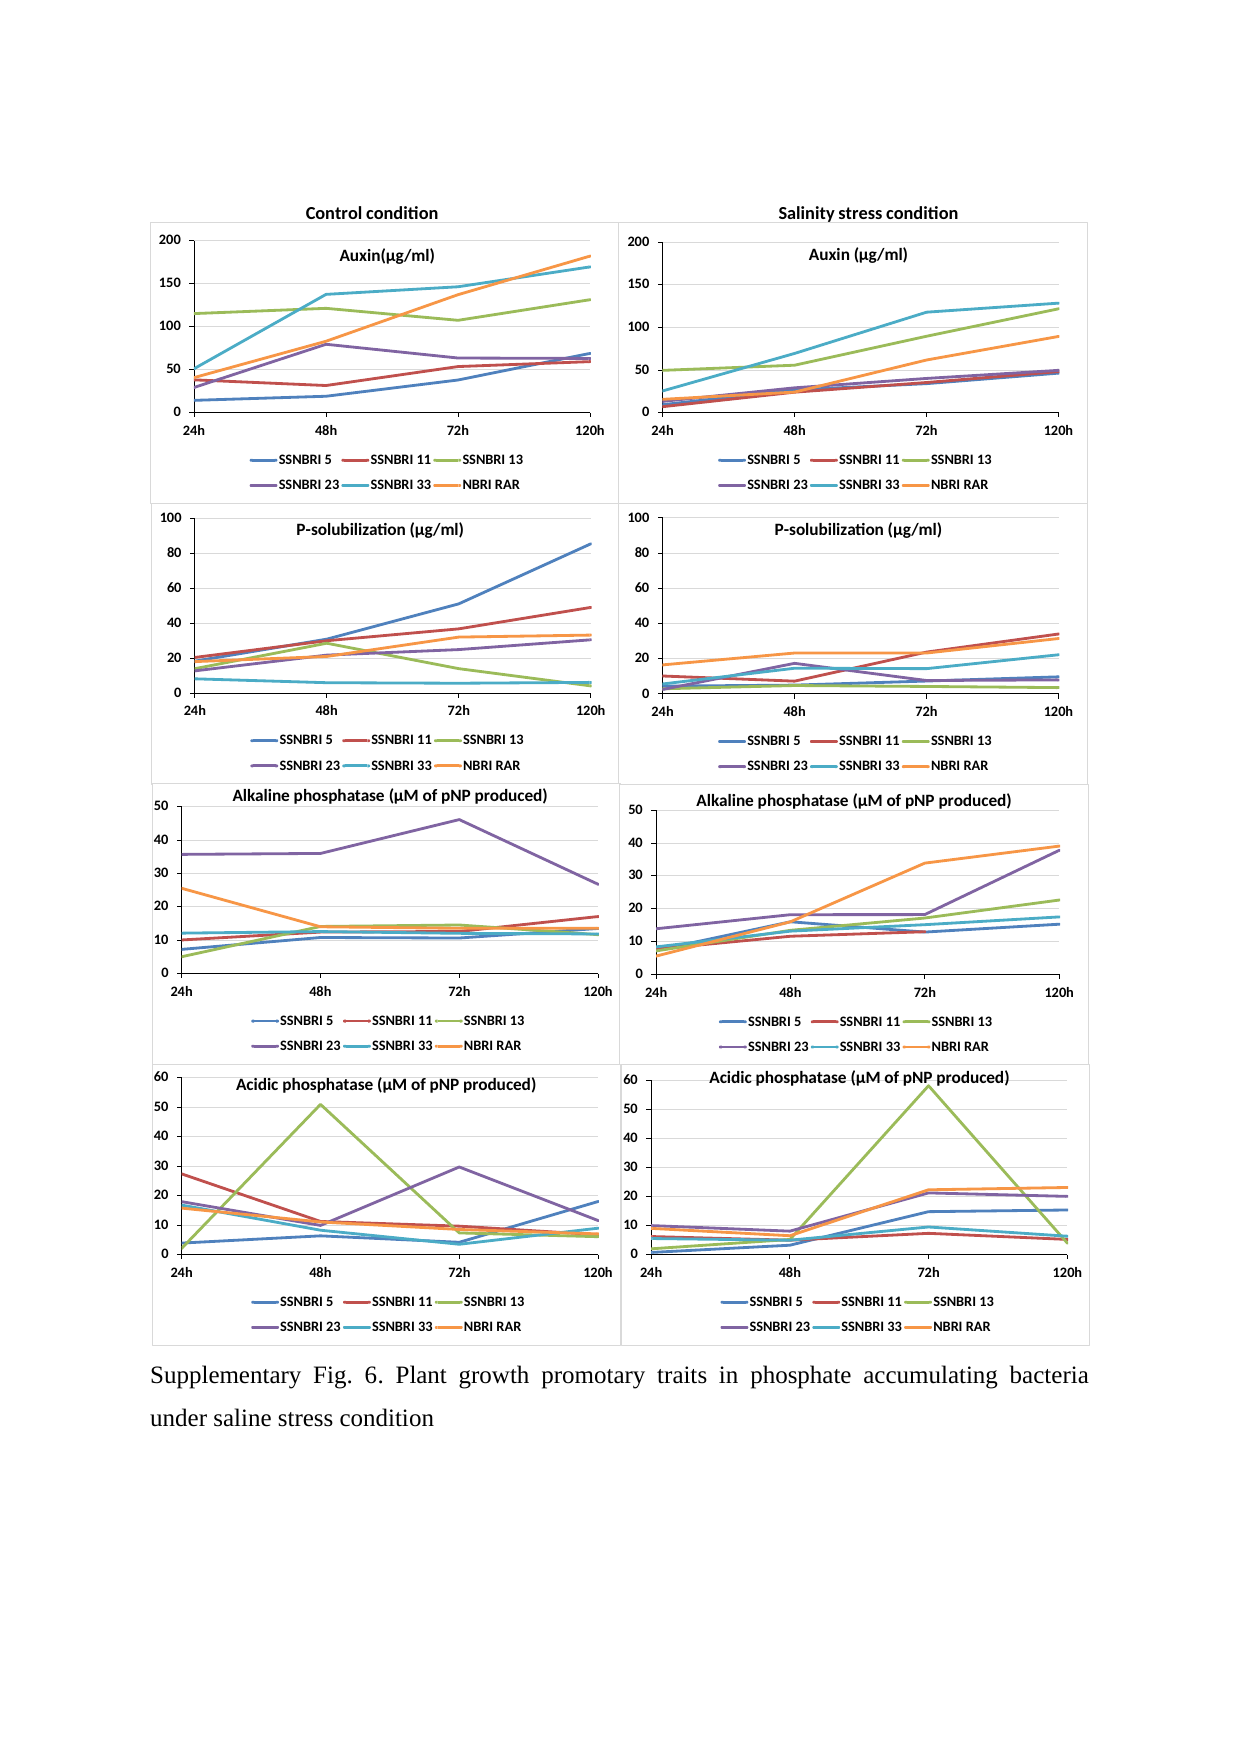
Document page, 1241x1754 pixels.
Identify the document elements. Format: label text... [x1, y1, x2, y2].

text Supplementary Fig. 6. Plant growth promotary traits in phosphate accumulating bacteria under saline stress condition [150, 1360, 1090, 1432]
